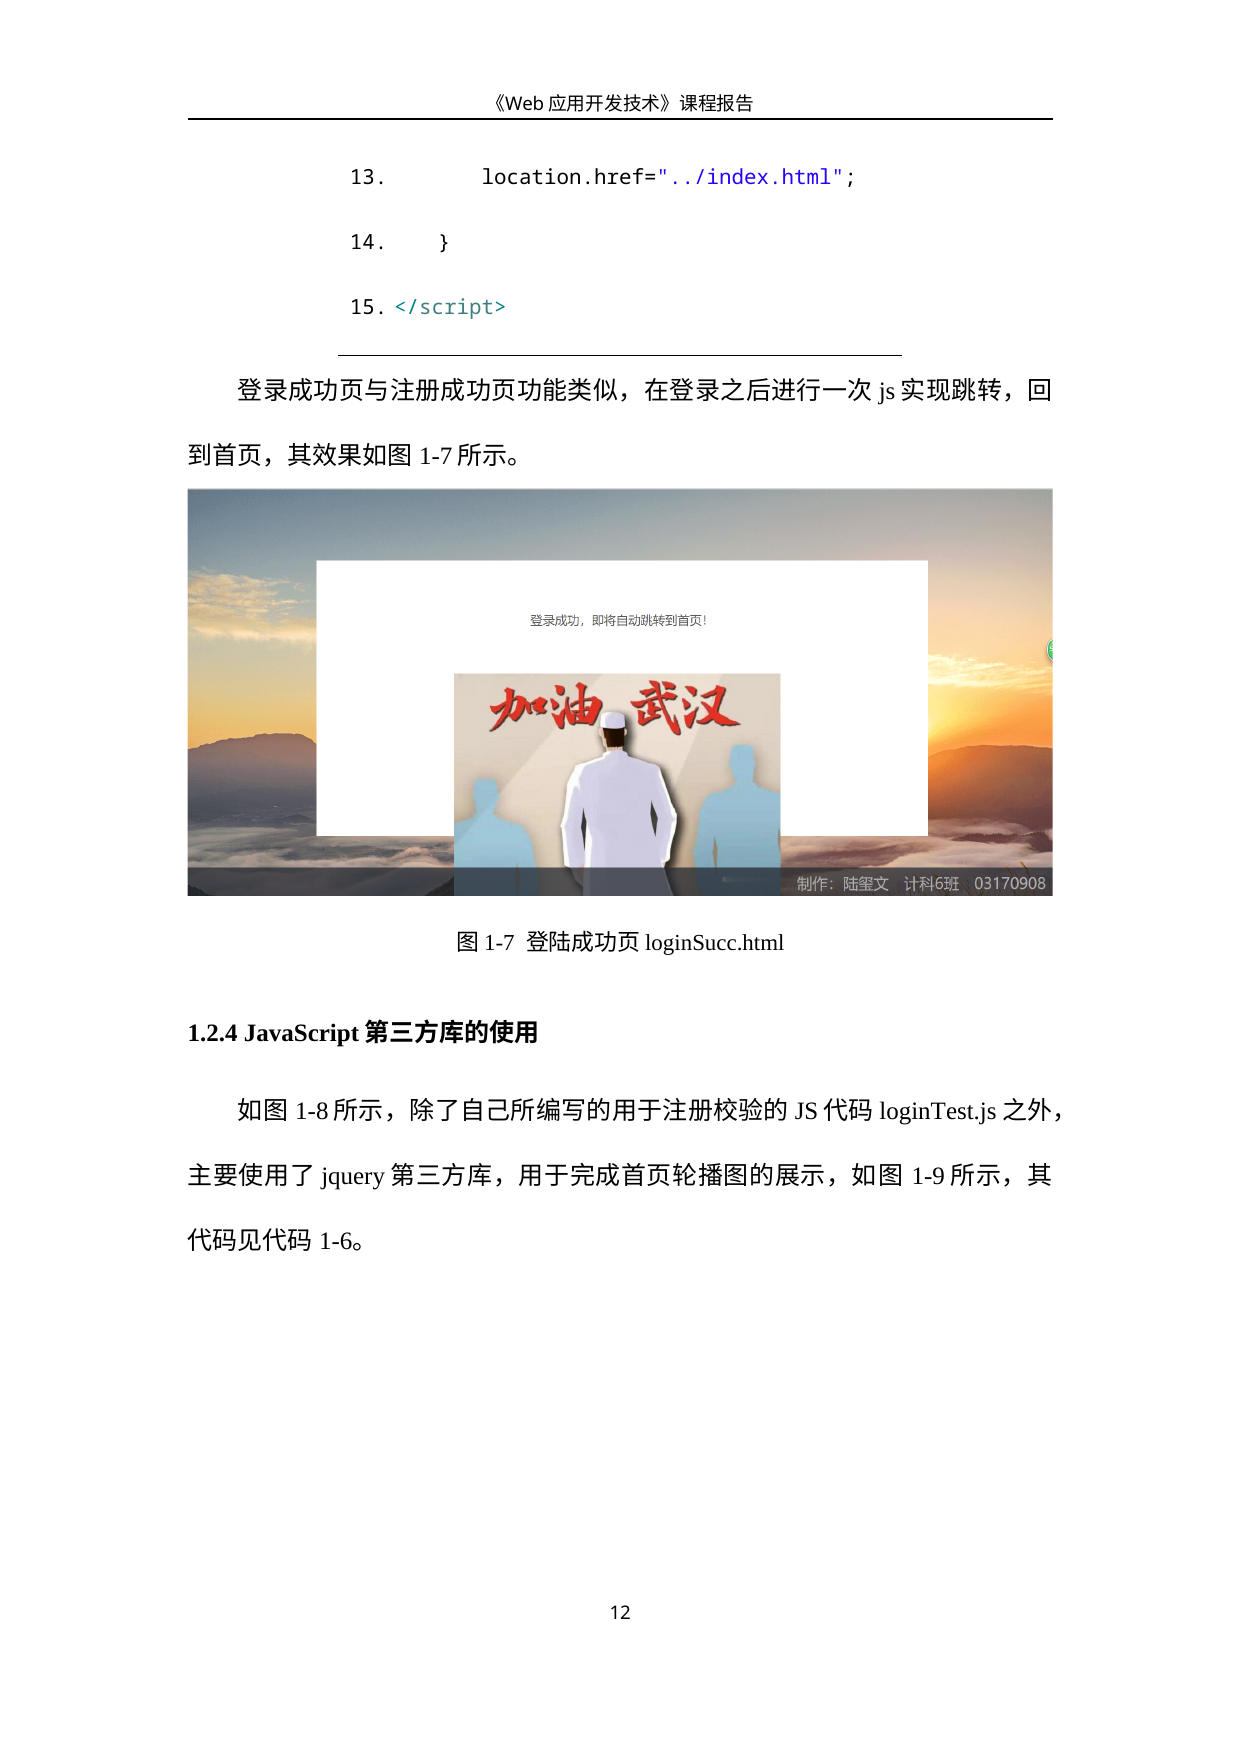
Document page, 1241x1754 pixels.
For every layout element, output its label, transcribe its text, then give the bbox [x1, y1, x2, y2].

text 图 1-7 登陆成功页loginSucc.html [187, 908, 1053, 973]
table_cell [338, 290, 383, 355]
table_cell [338, 225, 383, 290]
table_cell location.href="../index.html"; [383, 160, 902, 225]
table_cell } [383, 225, 902, 290]
subtitle JavaScript第三方库的使用 [187, 998, 1053, 1063]
table_cell [338, 160, 383, 225]
text 如图 1-8所示，除了自己所编写的用于注册校验的JS代码loginTest.js之外，主要使用了jquery第三方库，用于完成首页轮播图的展示，如图 1-9所示，其代码见代码 1-6。 [187, 1076, 1053, 1271]
picture [187, 485, 1053, 896]
table_cell </script> [383, 290, 902, 355]
text 登录成功页与注册成功页功能类似，在登录之后进行一次js实现跳转，回到首页，其效果如图 1-7所示。 [187, 356, 1053, 485]
